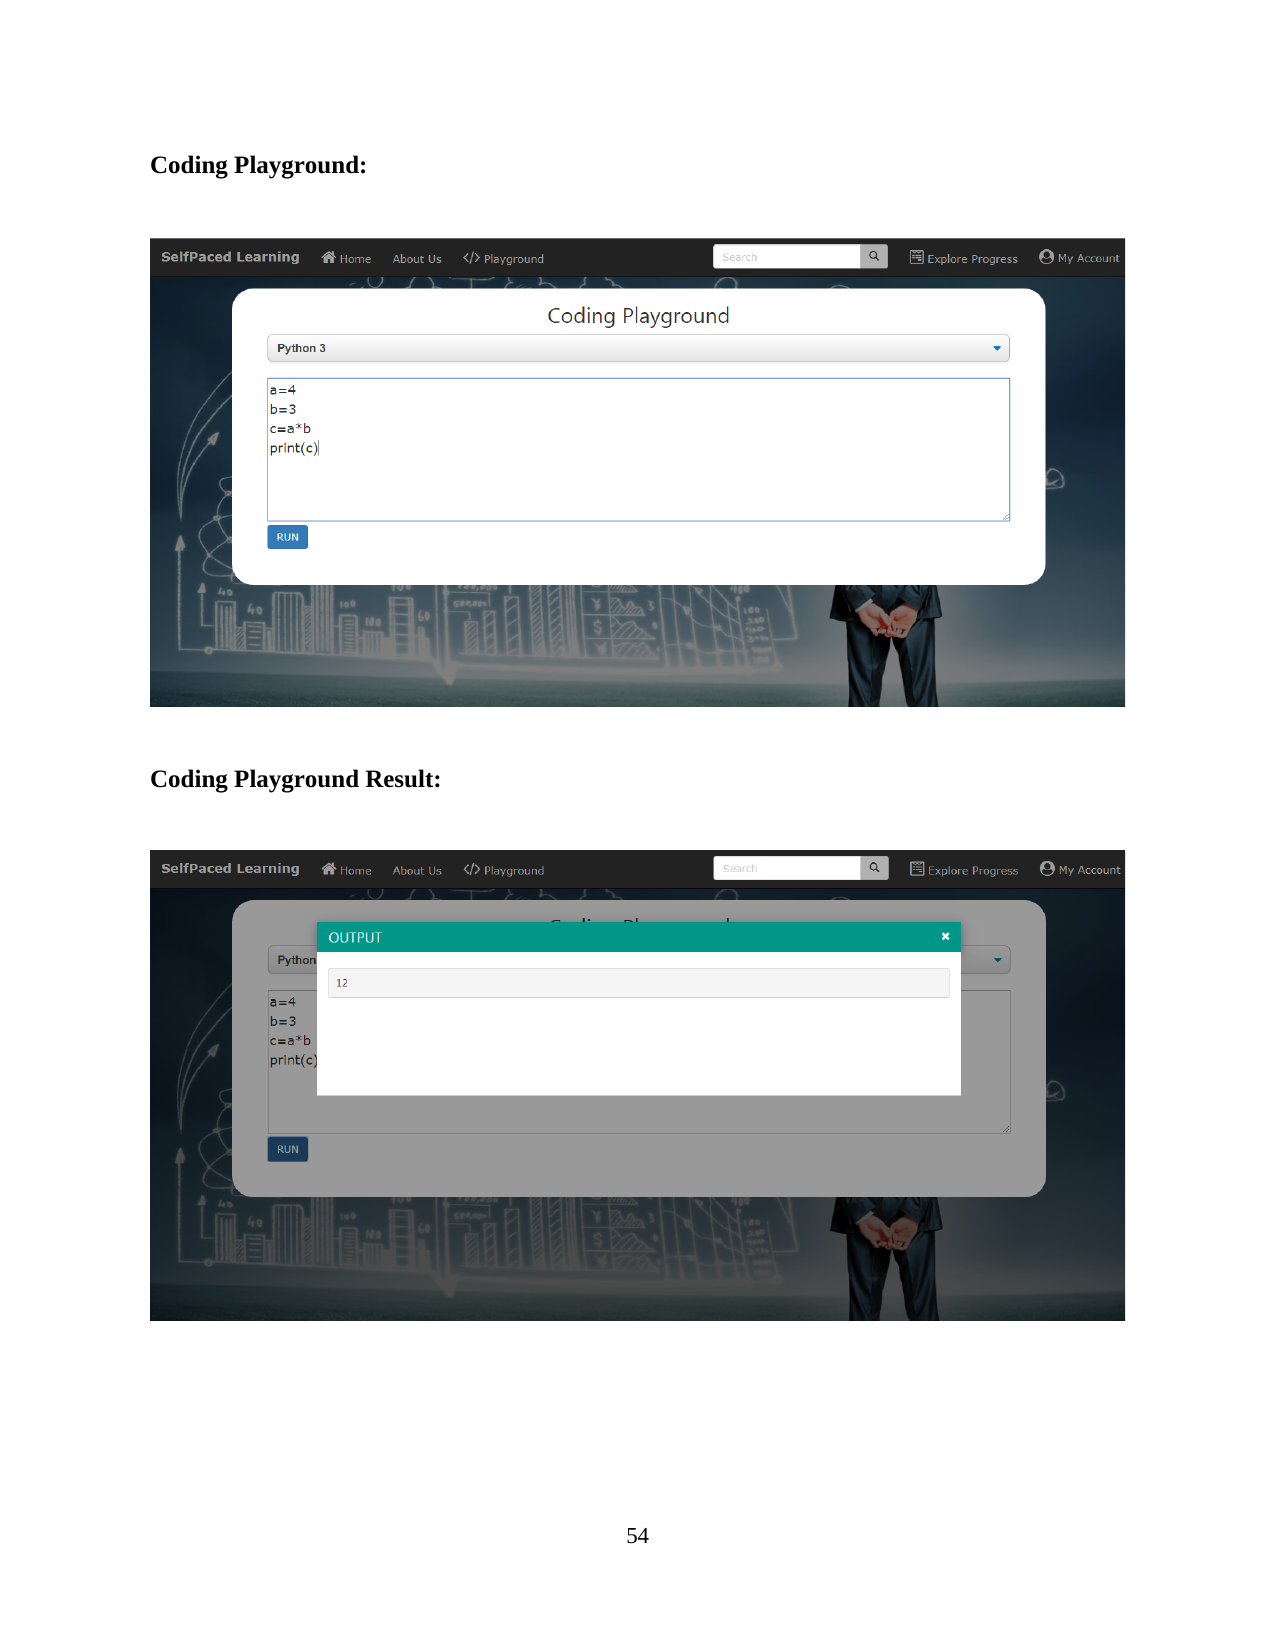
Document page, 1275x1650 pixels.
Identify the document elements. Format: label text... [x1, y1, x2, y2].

picture [150, 850, 1125, 1321]
picture [150, 236, 1125, 707]
text Coding Playground: [150, 150, 1125, 179]
text Coding Playground Result: [150, 764, 1125, 792]
